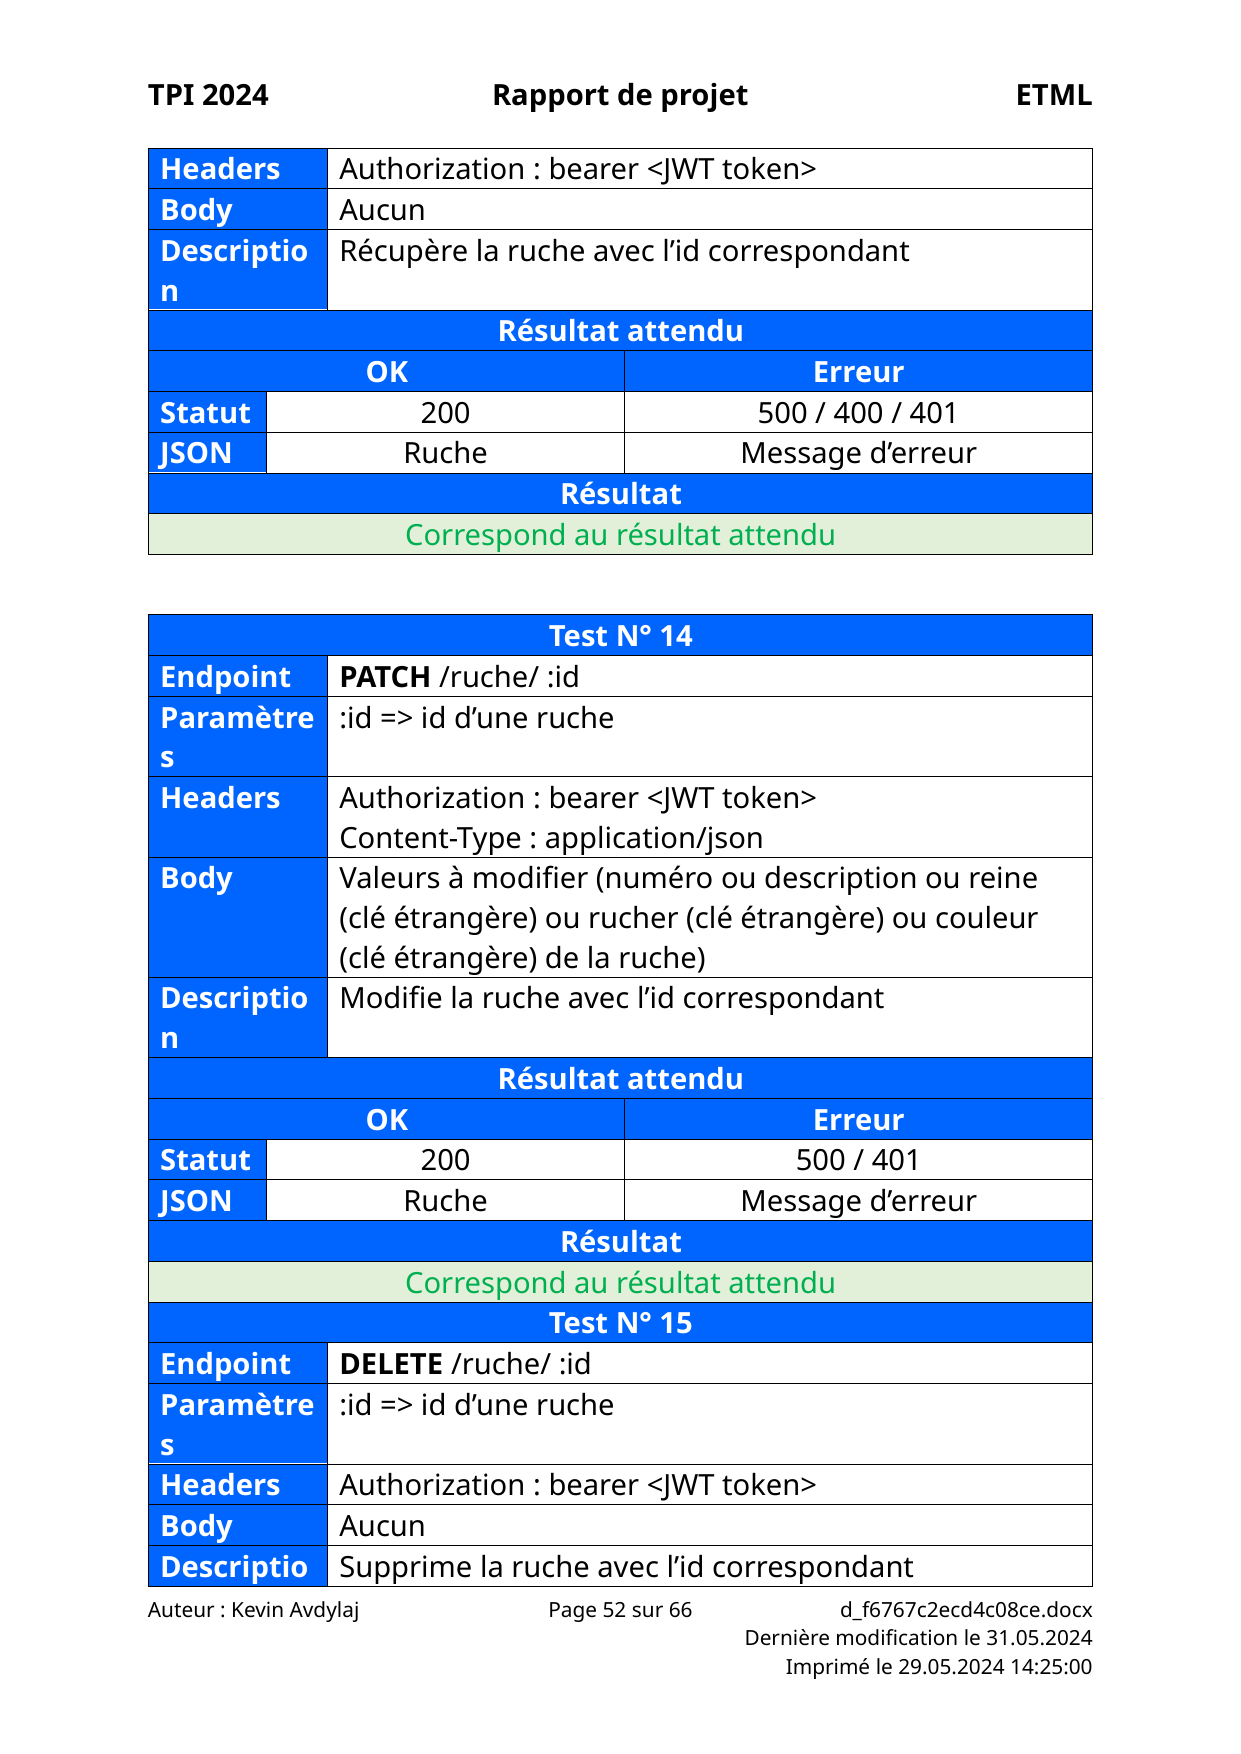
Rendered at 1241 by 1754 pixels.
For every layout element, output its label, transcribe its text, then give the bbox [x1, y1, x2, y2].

table_cell OK [149, 1099, 624, 1139]
table_cell Correspond au résultat attendu [149, 514, 1092, 554]
table_cell Test N° 15 [149, 1303, 1092, 1342]
table_cell Ruche [267, 1180, 624, 1220]
table_cell Correspond au résultat attendu [149, 1262, 1092, 1302]
table_cell 200 [267, 1140, 624, 1179]
table_cell PATCH /ruche/ :id [328, 656, 1092, 696]
table_cell Erreur [625, 1099, 1092, 1139]
table_cell Résultat attendu [149, 311, 1092, 350]
table_cell Résultat [149, 474, 1092, 513]
table_cell Headers [149, 1465, 327, 1504]
table_cell Statut [149, 1140, 266, 1179]
table_cell 500 / 400 / 401 [625, 392, 1092, 432]
table_cell Body [149, 189, 327, 229]
table_cell Description [149, 1546, 327, 1586]
table_cell Headers [149, 777, 327, 857]
table_cell Description [149, 978, 327, 1057]
table_cell Body [149, 858, 327, 977]
table_cell :id => id d’une ruche [328, 1384, 1092, 1463]
table_cell JSON [149, 433, 266, 472]
table_cell Résultat [149, 1221, 1092, 1261]
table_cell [328, 1546, 1092, 1586]
table_cell Headers [149, 149, 327, 188]
table_cell OK [149, 351, 624, 391]
table_cell Aucun [328, 189, 1092, 229]
table_cell Body [149, 1505, 327, 1545]
table_cell Authorization : bearer <JWT token> [328, 1465, 1092, 1504]
table_cell Ruche [267, 433, 624, 472]
table_cell Modifie la ruche avec l’id correspondant [328, 978, 1092, 1057]
table_cell Description [149, 230, 327, 309]
table_cell Valeurs à modifier (numéro ou description ou reine (clé étrangère) ou rucher (clé étrangère) ou couleur (clé étrangère) de la ruche) [328, 858, 1092, 977]
table_cell 200 [267, 392, 624, 432]
table_cell Message d’erreur [625, 433, 1092, 472]
table_cell Récupère la ruche avec l’id correspondant [328, 230, 1092, 309]
table_cell JSON [149, 1180, 266, 1220]
table_header Test N° 14 [149, 615, 1092, 655]
table_cell DELETE /ruche/ :id [328, 1343, 1092, 1383]
table_cell Paramètres [149, 1384, 327, 1463]
table_cell Message d’erreur [625, 1180, 1092, 1220]
table_cell 500 / 401 [625, 1140, 1092, 1179]
table_cell Authorization : bearer <JWT token> [328, 149, 1092, 188]
table_cell Endpoint [149, 1343, 327, 1383]
table_cell Authorization : bearer <JWT token> Content-Type : application/json [328, 777, 1092, 857]
table_cell Endpoint [149, 656, 327, 696]
table_cell :id => id d’une ruche [328, 697, 1092, 776]
table_cell Statut [149, 392, 266, 432]
table_cell Paramètres [149, 697, 327, 776]
table_cell Aucun [328, 1505, 1092, 1545]
table_cell Erreur [625, 351, 1092, 391]
table_cell Résultat attendu [149, 1058, 1092, 1098]
